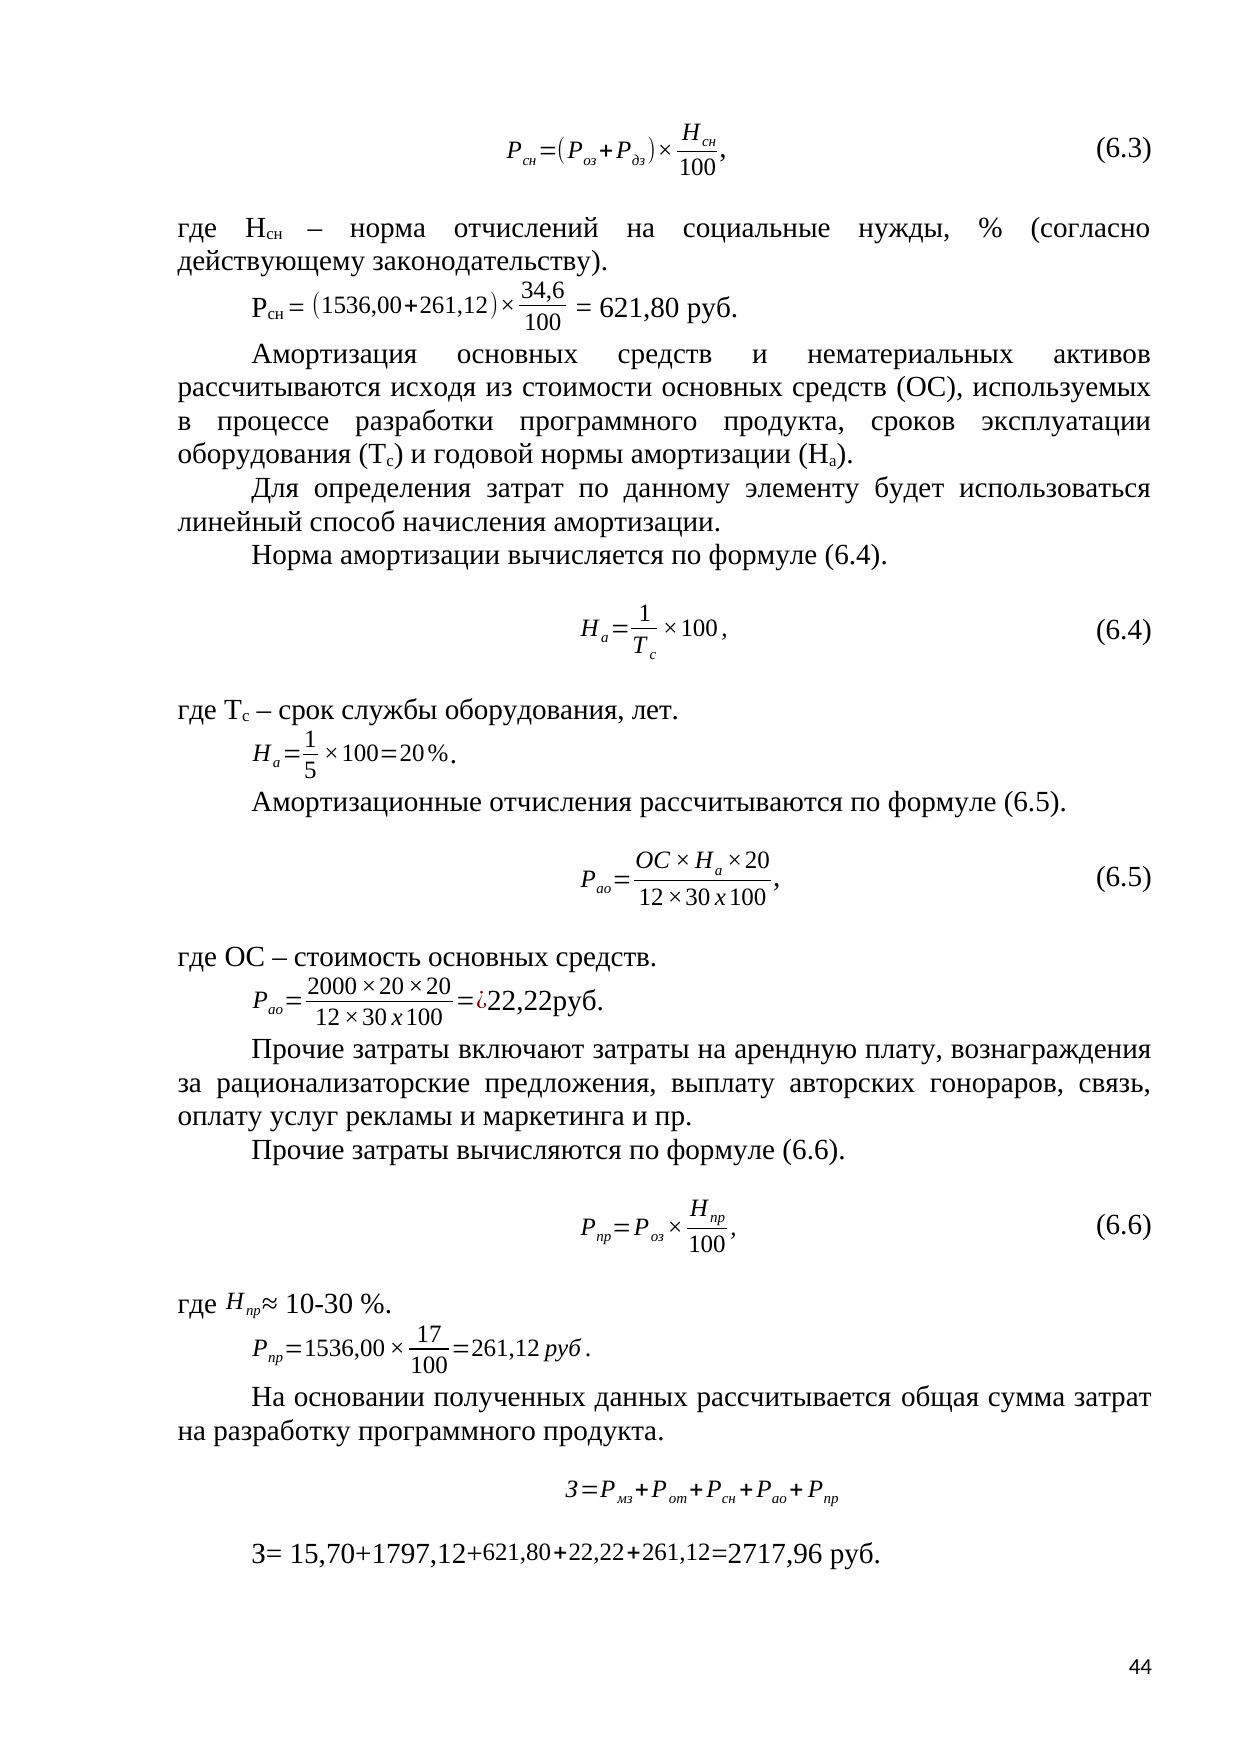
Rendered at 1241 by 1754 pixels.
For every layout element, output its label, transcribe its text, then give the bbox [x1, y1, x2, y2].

text Прочие затраты включают затраты на арендную плату, вознаграждения за рационализаторские предложения, выплату авторских гонораров, связь, оплату услуг рекламы и маркетинга и пр. [177, 1031, 1152, 1132]
text Амортизационные отчисления рассчитываются по формуле (6.5). [177, 784, 1152, 818]
text З= 15,70+1797,12+=2717,96 руб. [177, 1536, 1152, 1569]
text где ≈ 10-30 %. [177, 1287, 1152, 1320]
text (6.6) [177, 1195, 1152, 1257]
text где Тс – срок службы оборудования, лет. [177, 692, 1152, 725]
text (6.4) [177, 600, 1152, 663]
text , (6.3) [177, 118, 1152, 181]
text Норма амортизации вычисляется по формуле (6.4). [177, 537, 1152, 571]
text На основании полученных данных рассчитывается общая сумма затрат на разработку программного продукта. [177, 1379, 1152, 1446]
text 22,22руб. [177, 972, 1152, 1031]
text где ОС – стоимость основных средств. [177, 939, 1152, 972]
text где Нсн – норма отчислений на социальные нужды, % (согласно действующему законодательству). [177, 210, 1152, 277]
text , (6.5) [177, 847, 1152, 910]
text Для определения затрат по данному элементу будет использоваться линейный способ начисления амортизации. [177, 470, 1152, 537]
text Прочие затраты вычисляются по формуле (6.6). [177, 1132, 1152, 1166]
text Амортизация основных средств и нематериальных активов рассчитываются исходя из стоимости основных средств (ОС), используемых в процессе разработки программного продукта, сроков эксплуатации оборудования (Тс) и годовой нормы амортизации (На). [177, 336, 1152, 470]
text Рсн = = 621,80 руб. [177, 277, 1152, 336]
text . [177, 725, 1152, 784]
